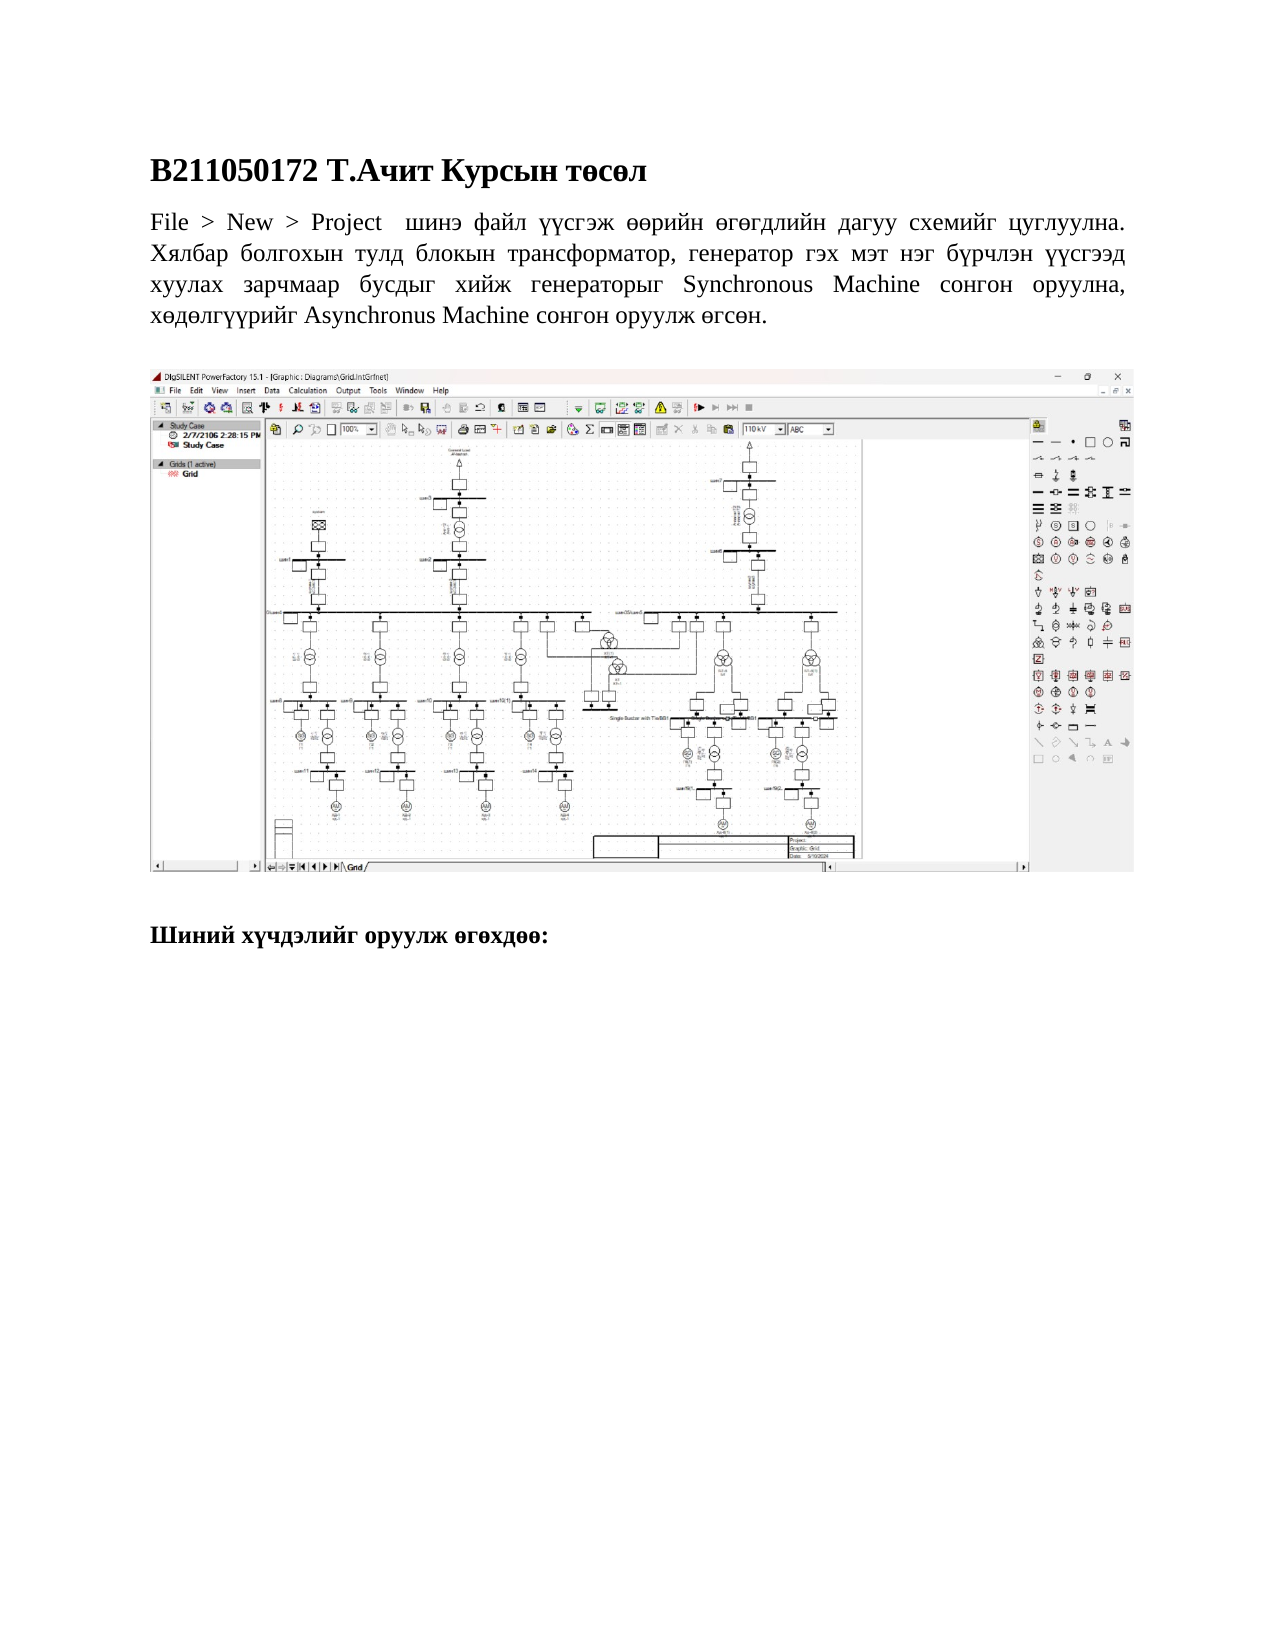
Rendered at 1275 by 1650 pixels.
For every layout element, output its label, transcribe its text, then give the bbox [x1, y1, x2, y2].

text File > New > Project шинэ файл үүсгэж өөрийн өгөгдлийн дагуу схемийг цуглуулна. Хялбар болгохын тулд блокын трансформатор, генератор гэх мэт нэг бүрчлэн үүсгээд хуулах зарчмаар бусдыг хийж генераторыг Synchronous Machine сонгон оруулна, хөдөлгүүрийг Asynchronus Machine сонгон оруулж өгсөн. [150, 207, 1125, 329]
picture [150, 369, 1134, 872]
title B211050172 Т.Ачит Курсын төсөл [150, 150, 1148, 188]
subtitle Шиний хүчдэлийг оруулж өгөхдөө: [150, 920, 1148, 949]
